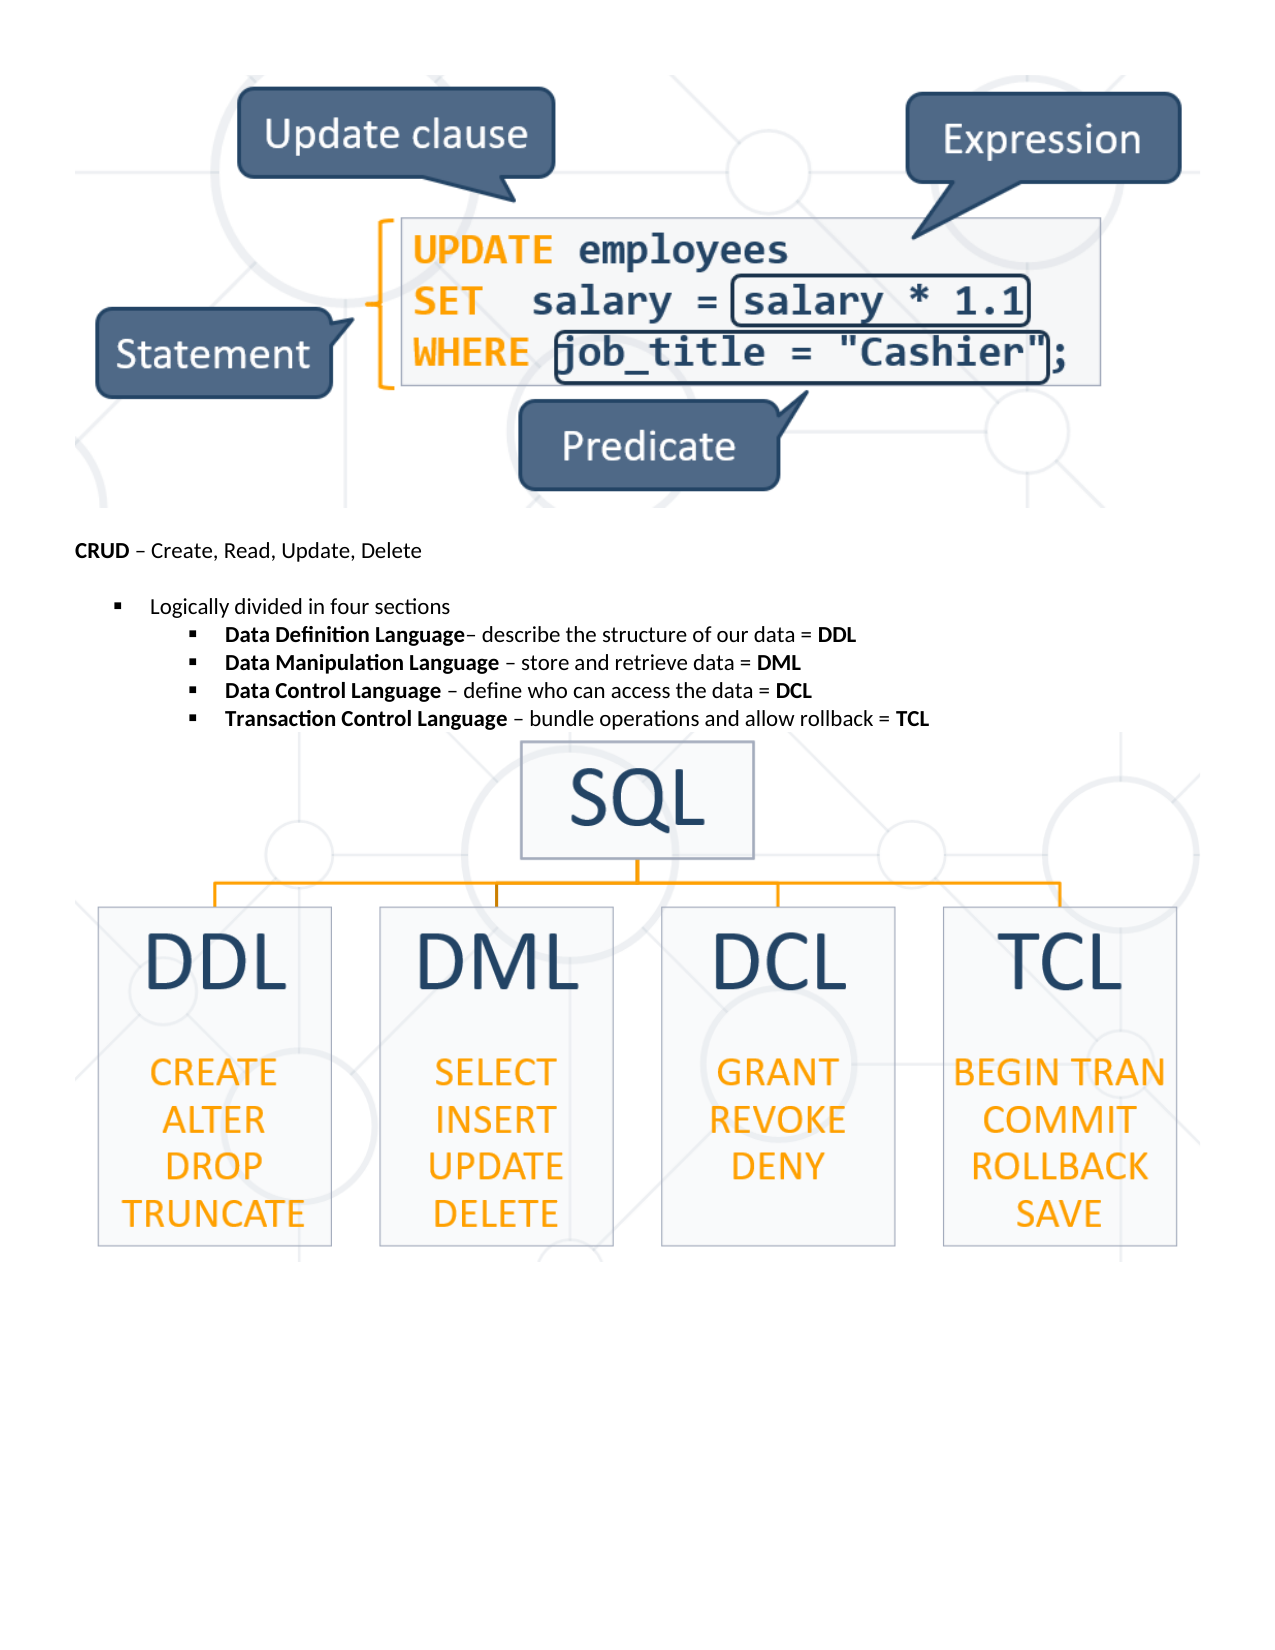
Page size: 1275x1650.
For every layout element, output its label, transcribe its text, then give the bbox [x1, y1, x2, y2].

list Transaction Control Language – bundle operations and allow rollback = TCL [187, 704, 1200, 732]
list Data Definition Language– describe the structure of our data = DDL [187, 620, 1200, 648]
list Logically divided in four sections [112, 592, 1200, 620]
list Data Control Language – define who can access the data = DCL [187, 676, 1200, 704]
text CRUD – Create, Read, Update, Delete [75, 536, 1200, 564]
picture [75, 75, 1200, 508]
picture [75, 732, 1200, 1262]
list Data Manipulation Language – store and retrieve data = DML [187, 648, 1200, 676]
